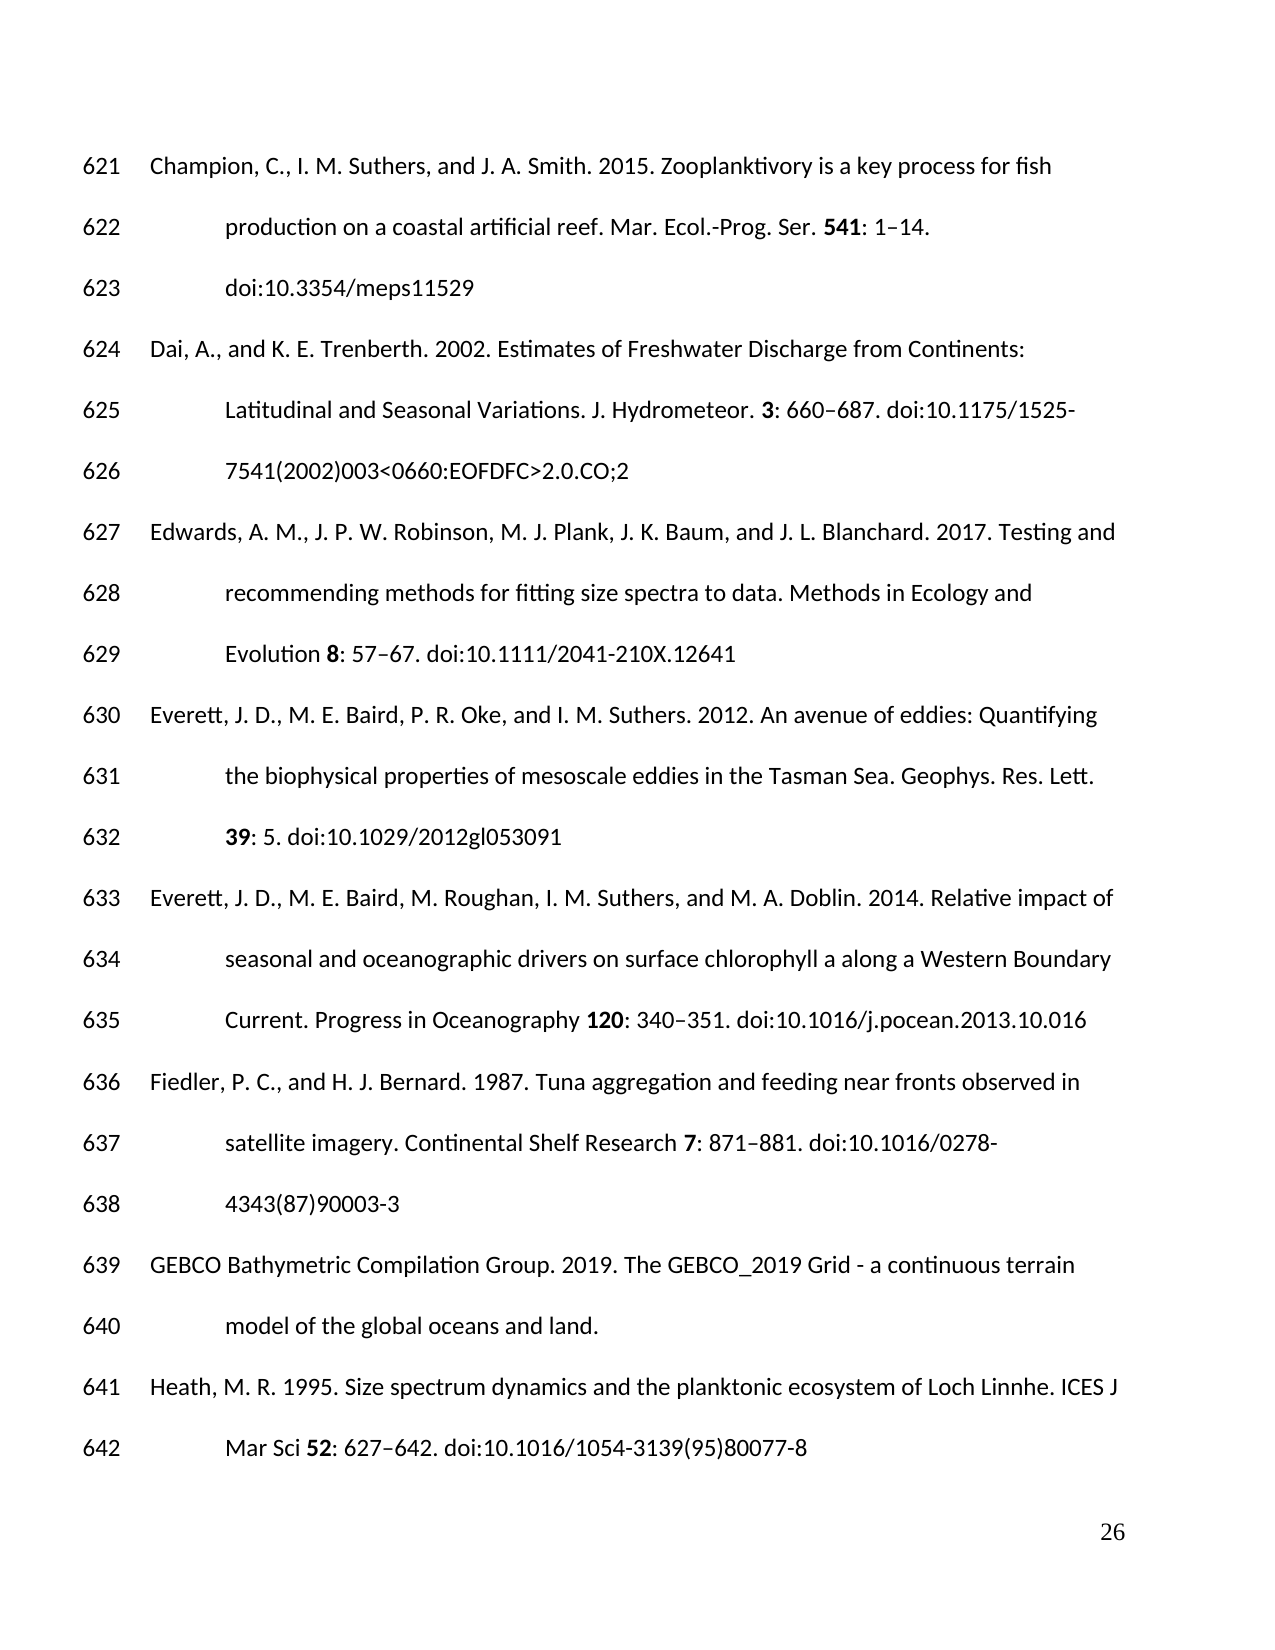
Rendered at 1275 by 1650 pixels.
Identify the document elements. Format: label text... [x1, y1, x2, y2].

text Dai, A., and K. E. Trenberth. 2002. Estimates of Freshwater Discharge from Continents: Latitudinal and Seasonal Variations. J. Hydrometeor. 3: 660–687. doi:10.1175/1525-7541(2002)003<0660:EOFDFC>2.0.CO;2 [150, 333, 1125, 486]
text Heath, M. R. 1995. Size spectrum dynamics and the planktonic ecosystem of Loch Linnhe. ICES J Mar Sci 52: 627–642. doi:10.1016/1054-3139(95)80077-8 [150, 1371, 1125, 1462]
text GEBCO Bathymetric Compilation Group. 2019. The GEBCO_2019 Grid - a continuous terrain model of the global oceans and land. [150, 1249, 1125, 1340]
text Everett, J. D., M. E. Baird, M. Roughan, I. M. Suthers, and M. A. Doblin. 2014. Relative impact of seasonal and oceanographic drivers on surface chlorophyll a along a Western Boundary Current. Progress in Oceanography 120: 340–351. doi:10.1016/j.pocean.2013.10.016 [150, 882, 1125, 1035]
text Champion, C., I. M. Suthers, and J. A. Smith. 2015. Zooplanktivory is a key process for fish production on a coastal artificial reef. Mar. Ecol.-Prog. Ser. 541: 1–14. doi:10.3354/meps11529 [150, 150, 1125, 303]
text Everett, J. D., M. E. Baird, P. R. Oke, and I. M. Suthers. 2012. An avenue of eddies: Quantifying the biophysical properties of mesoscale eddies in the Tasman Sea. Geophys. Res. Lett. 39: 5. doi:10.1029/2012gl053091 [150, 699, 1125, 852]
text Fiedler, P. C., and H. J. Bernard. 1987. Tuna aggregation and feeding near fronts observed in satellite imagery. Continental Shelf Research 7: 871–881. doi:10.1016/0278-4343(87)90003-3 [150, 1066, 1125, 1218]
text Edwards, A. M., J. P. W. Robinson, M. J. Plank, J. K. Baum, and J. L. Blanchard. 2017. Testing and recommending methods for fitting size spectra to data. Methods in Ecology and Evolution 8: 57–67. doi:10.1111/2041-210X.12641 [150, 516, 1125, 669]
